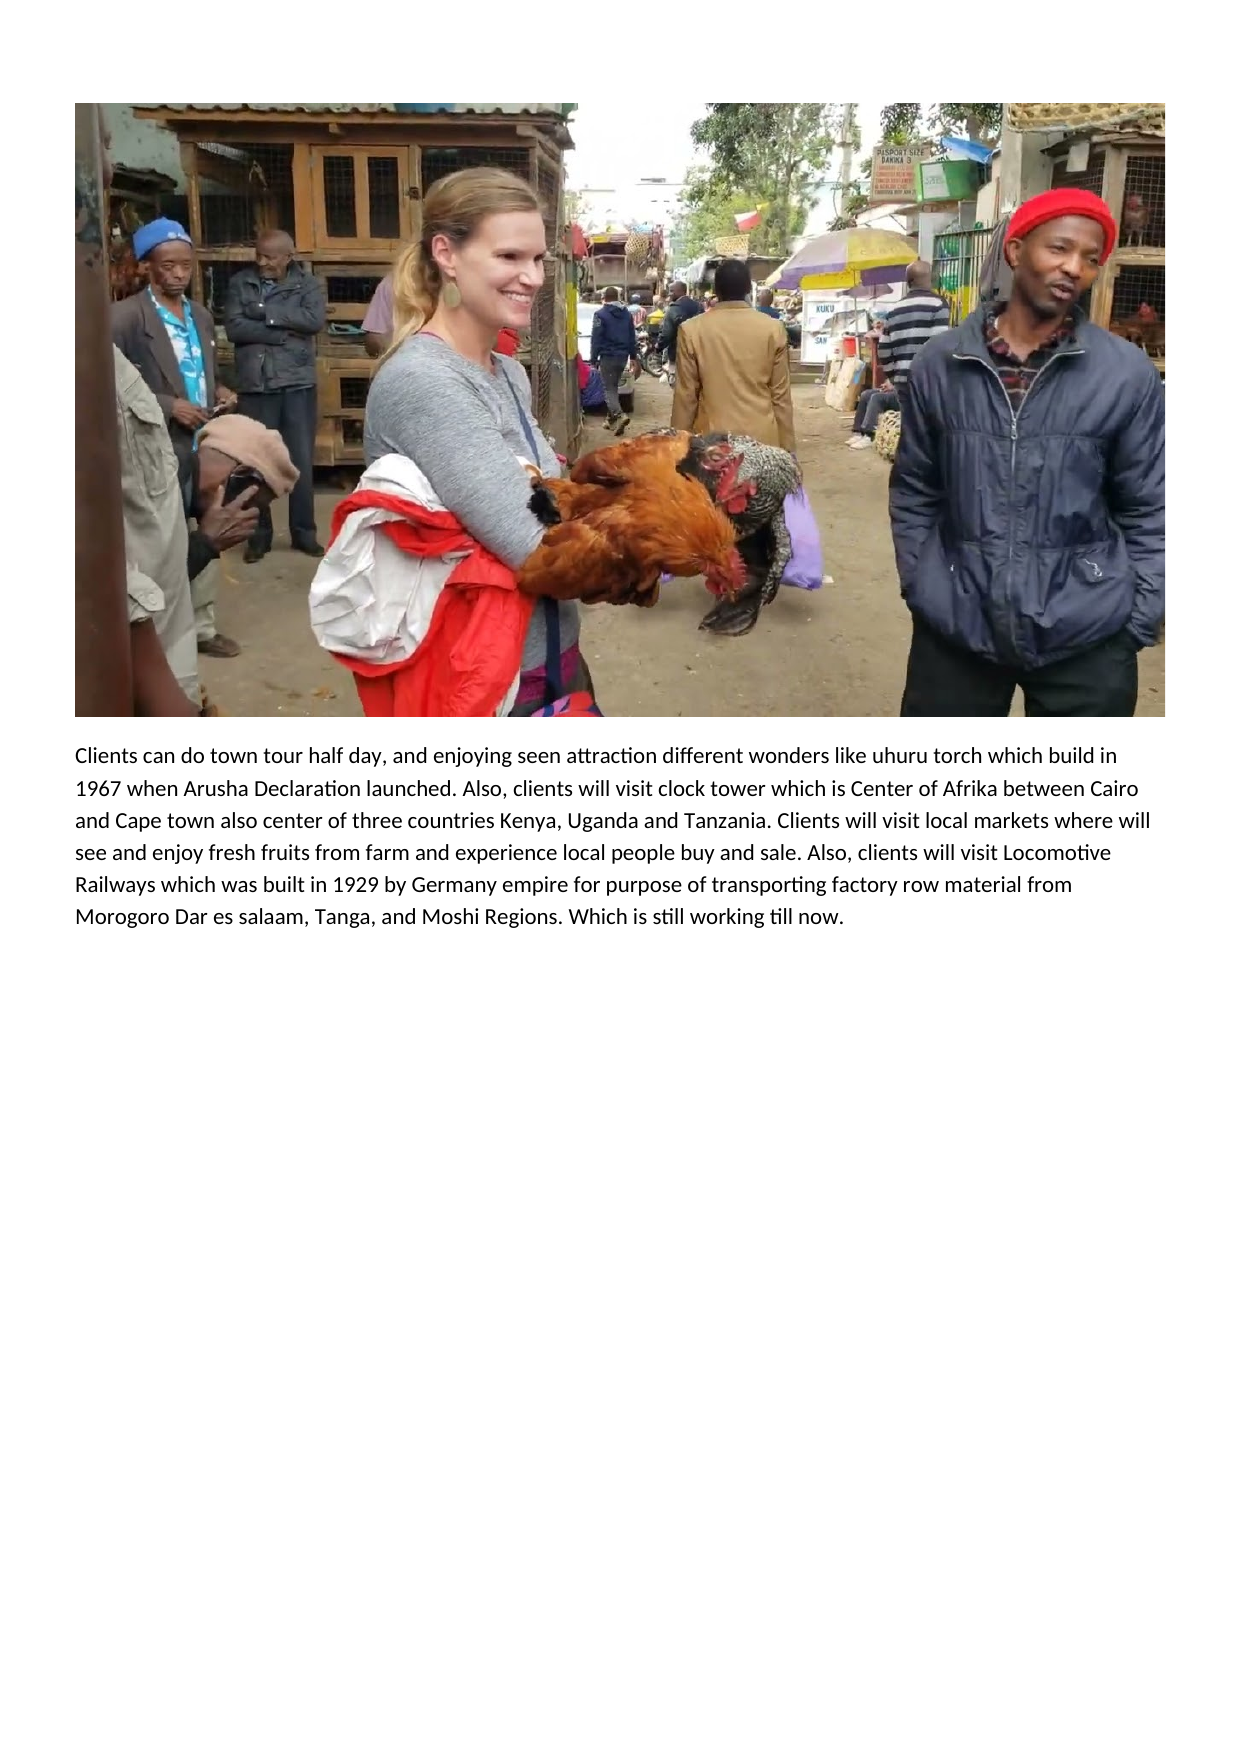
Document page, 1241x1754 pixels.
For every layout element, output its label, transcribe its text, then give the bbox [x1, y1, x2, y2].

text Clients can do town tour half day, and enjoying seen attraction different wonders like uhuru torch which build in 1967 when Arusha Declaration launched. Also, clients will visit clock tower which is Center of Afrika between Cairo and Cape town also center of three countries Kenya, Uganda and Tanzania. Clients will visit local markets where will see and enjoy fresh fruits from farm and experience local people buy and sale. Also, clients will visit Locomotive Railways which was built in 1929 by Germany empire for purpose of transporting factory row material from Morogoro Dar es salaam, Tanga, and Moshi Regions. Which is still working till now. [75, 742, 1165, 931]
picture [75, 103, 1166, 717]
